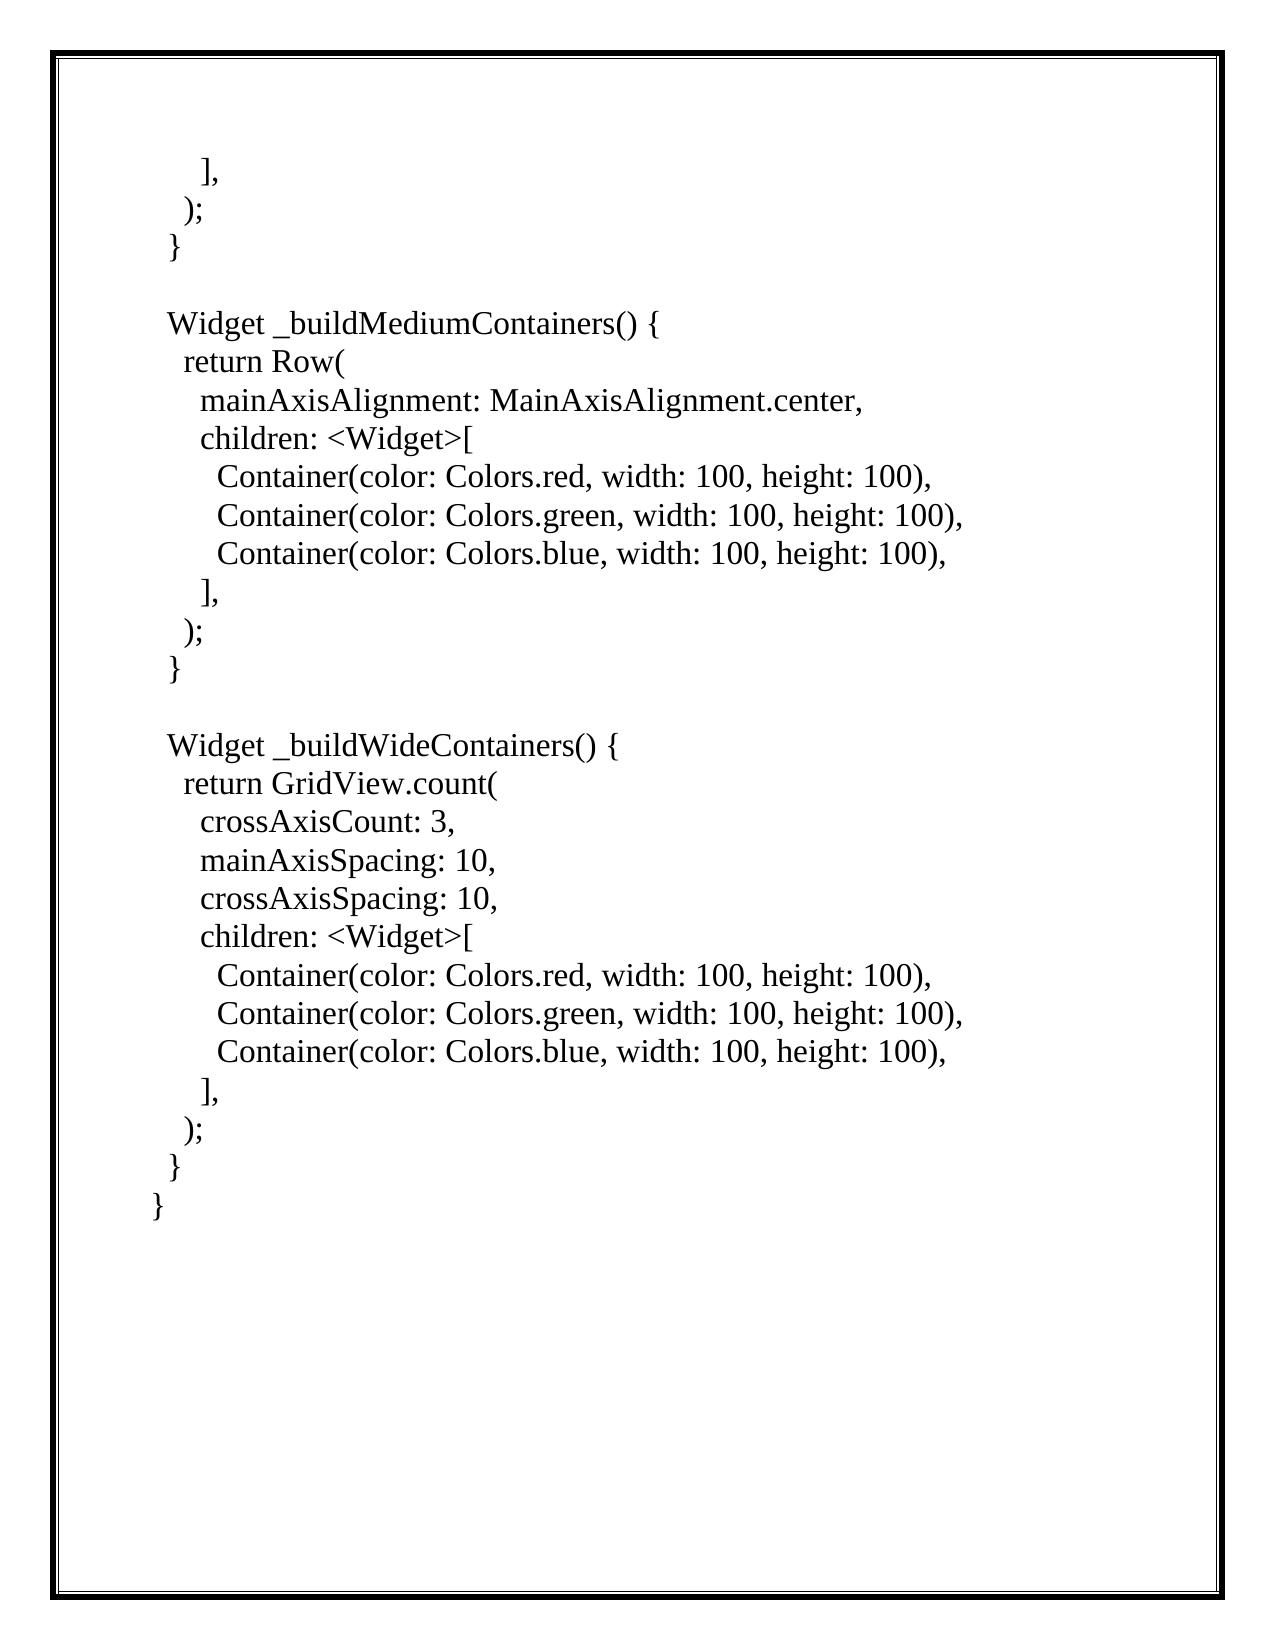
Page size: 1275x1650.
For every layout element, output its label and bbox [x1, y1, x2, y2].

text [150, 150, 1125, 1223]
